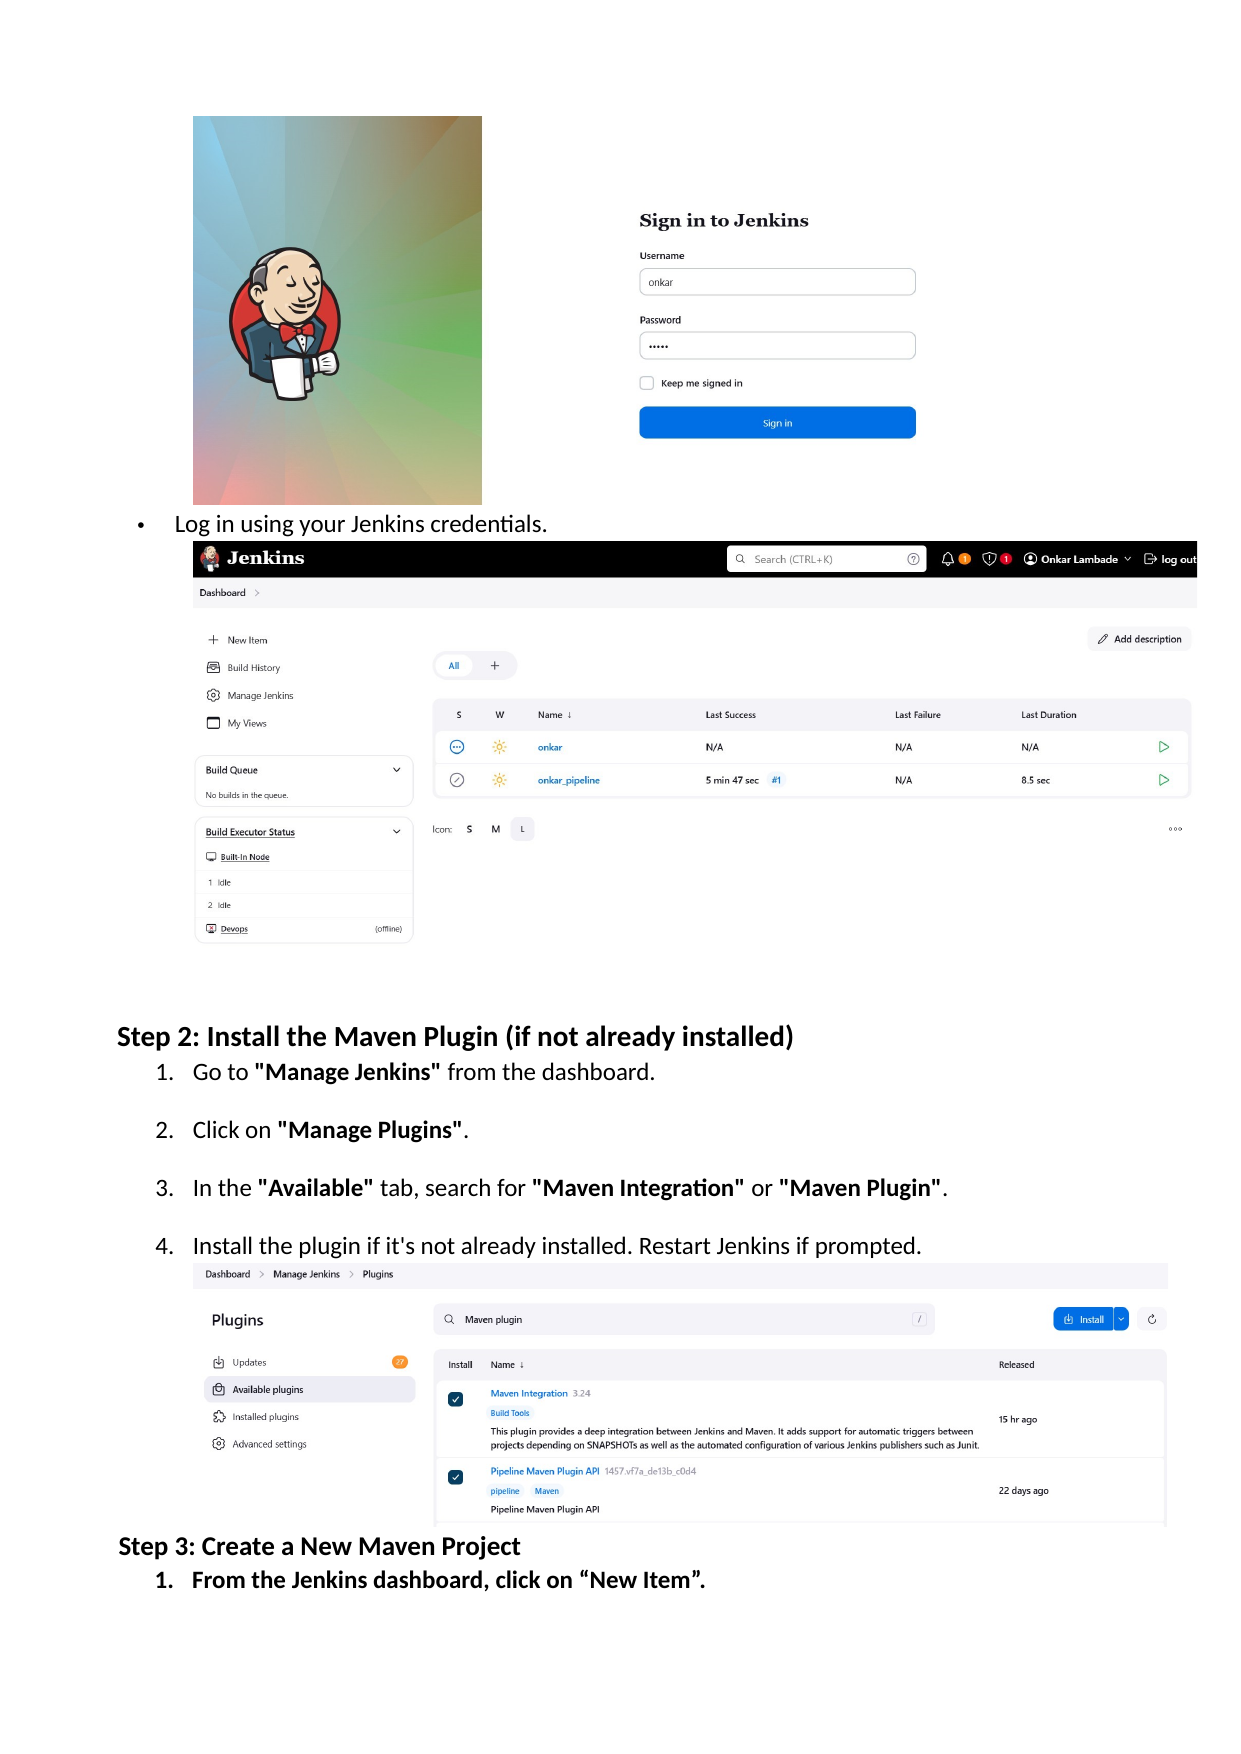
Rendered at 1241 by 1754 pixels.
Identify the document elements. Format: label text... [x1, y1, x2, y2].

picture [193, 541, 1198, 957]
list From the Jenkins dashboard, click on “New Item”. [154, 1565, 1121, 1595]
subtitle Step 2: Install the Maven Plugin (if not already installed) [117, 1018, 1121, 1054]
list Install the plugin if it's not already installed. Restart Jenkins if prompted. [155, 1230, 1121, 1260]
list Go to "Manage Jenkins" from the dashboard. [155, 1057, 1121, 1087]
list Click on "Manage Plugins". [155, 1114, 1121, 1145]
picture [193, 1263, 1169, 1527]
picture [193, 116, 954, 505]
list In the "Available" tab, search for "Maven Integration" or "Maven Plugin". [155, 1172, 1121, 1203]
list Log in using your Jenkins credentials. [137, 508, 1114, 538]
text Step 3: Create a New Maven Project [118, 1529, 1121, 1562]
